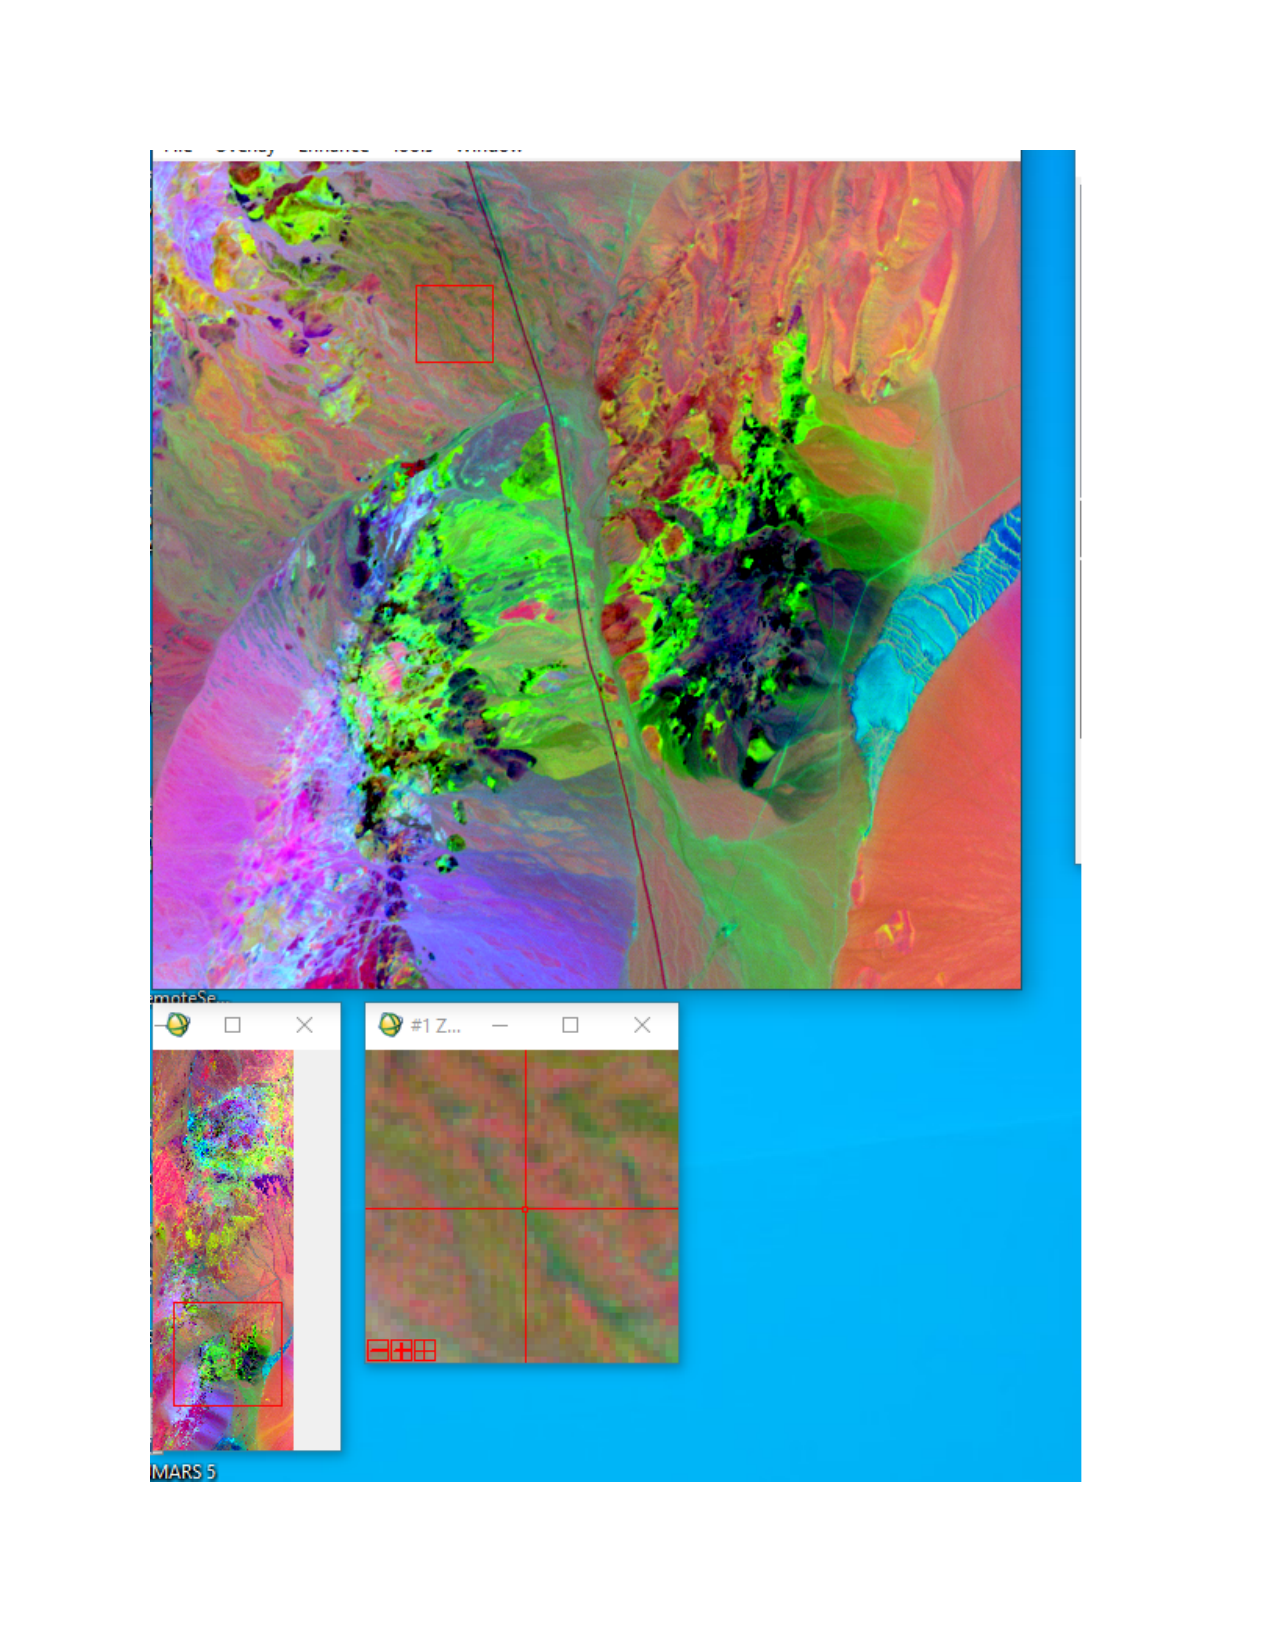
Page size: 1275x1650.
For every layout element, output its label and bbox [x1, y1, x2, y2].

picture [365, 1002, 679, 1364]
picture [150, 150, 1082, 1455]
picture [150, 1465, 201, 1478]
picture [208, 1465, 215, 1478]
